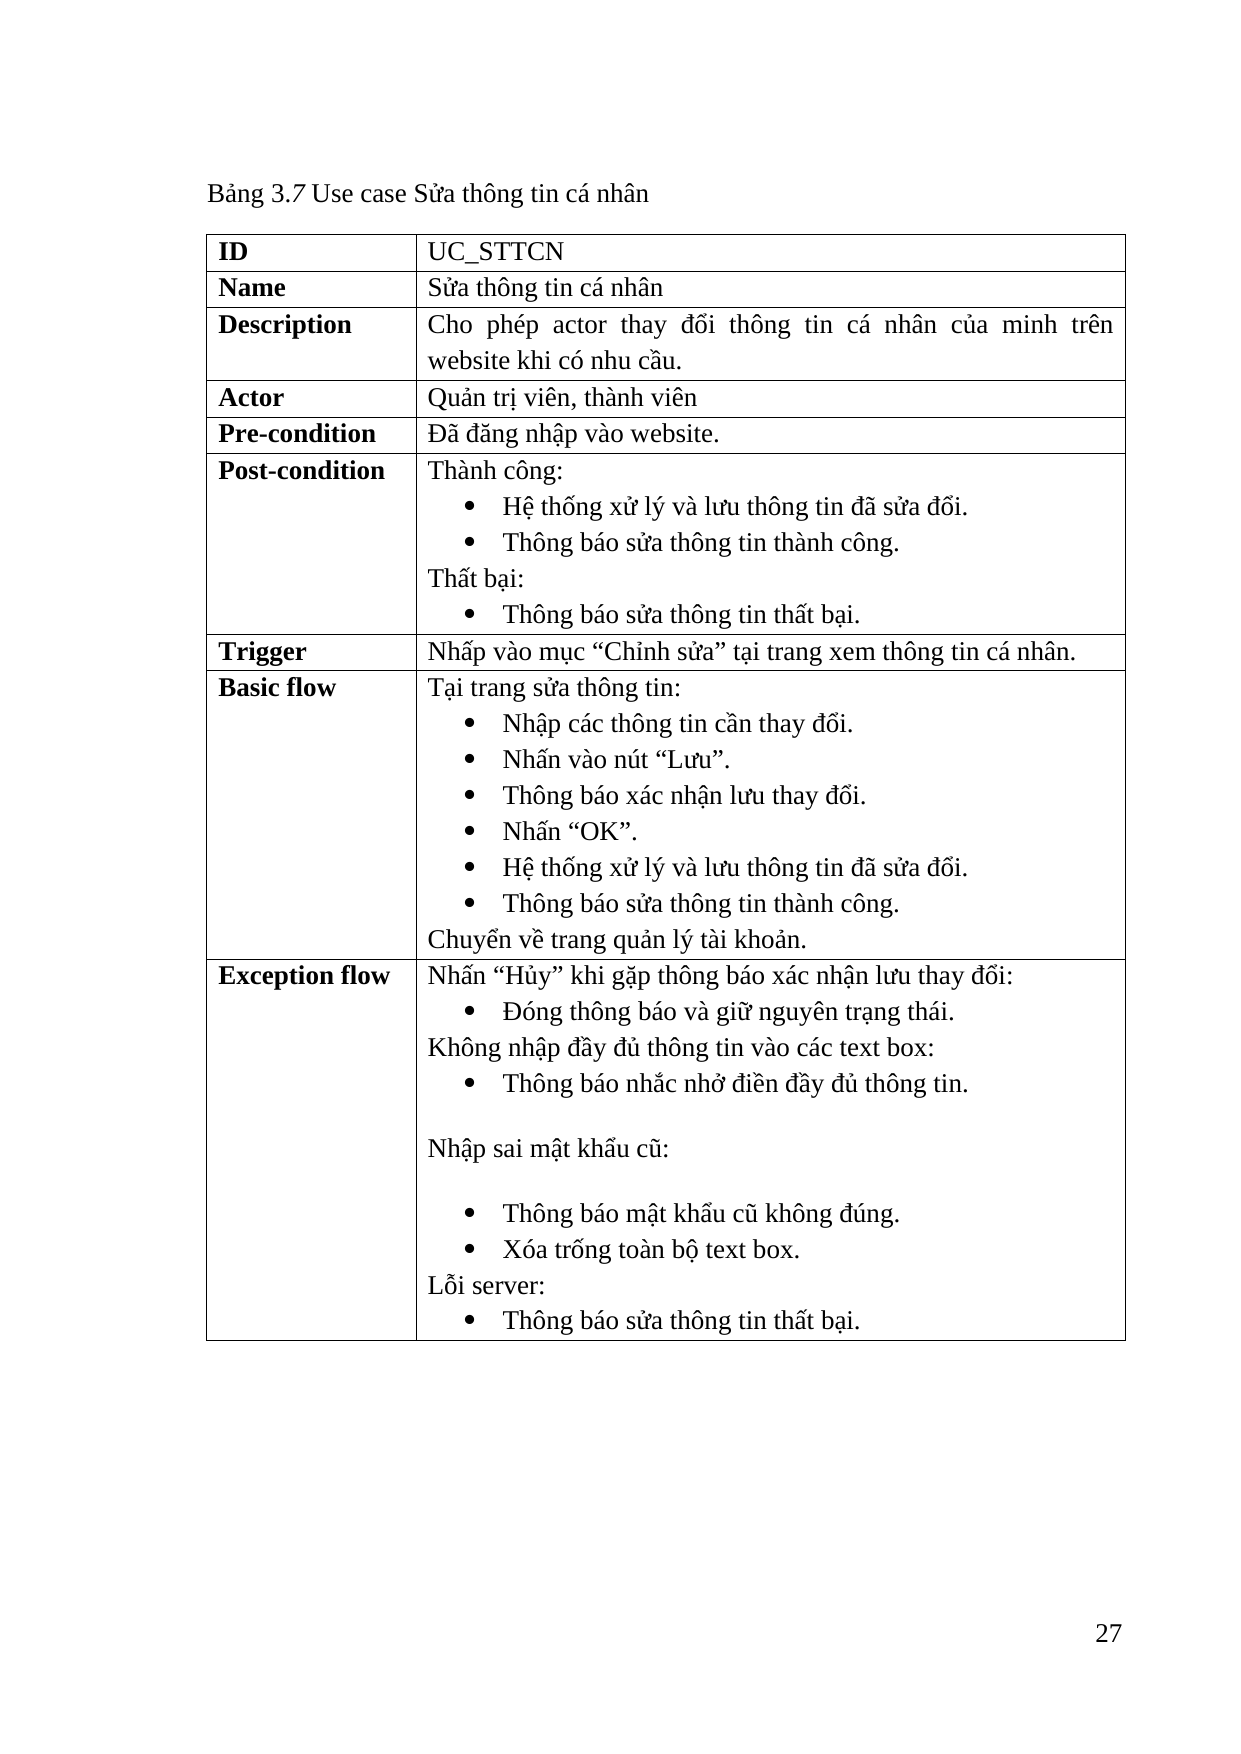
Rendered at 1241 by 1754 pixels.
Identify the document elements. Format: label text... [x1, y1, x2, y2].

table_cell Description [207, 308, 416, 380]
table_cell Thành công: Hệ thống xử lý và lưu thông tin đã sửa đổi. Thông báo sửa thông tin thành công. Thất bại: Thông báo sửa thông tin thất bại. [417, 454, 1125, 633]
table_cell Post-condition [207, 454, 416, 633]
table_cell Quản trị viên, thành viên [417, 381, 1125, 417]
table_header UC_STTCN [417, 235, 1125, 271]
table_header ID [207, 235, 416, 271]
table_cell Exception flow [207, 960, 416, 1340]
table_cell Cho phép actor thay đổi thông tin cá nhân của minh trên website khi có nhu cầu. [417, 308, 1125, 380]
table_cell Name [207, 272, 416, 307]
table_cell Sửa thông tin cá nhân [417, 272, 1125, 307]
table_cell Pre-condition [207, 418, 416, 453]
table_cell Nhấp vào mục “Chỉnh sửa” tại trang xem thông tin cá nhân. [417, 635, 1125, 670]
table_cell Tại trang sửa thông tin: Nhập các thông tin cần thay đổi. Nhấn vào nút “Lưu”. Thông báo xác nhận lưu thay đổi. Nhấn “OK”. Hệ thống xử lý và lưu thông tin đã sửa đổi. Thông báo sửa thông tin thành công. Chuyển về trang quản lý tài khoản. [417, 671, 1125, 958]
text Bảng 3.7 Use case Sửa thông tin cá nhân [207, 177, 1122, 208]
table_cell Trigger [207, 635, 416, 670]
table_cell Nhấn “Hủy” khi gặp thông báo xác nhận lưu thay đổi: Đóng thông báo và giữ nguyên trạng thái. Không nhập đầy đủ thông tin vào các text box: Thông báo nhắc nhở điền đầy đủ thông tin. Nhập sai mật khẩu cũ: Thông báo mật khẩu cũ không đúng. Xóa trống toàn bộ text box. Lỗi server: Thông báo sửa thông tin thất bại. [417, 960, 1125, 1340]
table_cell Actor [207, 381, 416, 417]
table_cell Đã đăng nhập vào website. [417, 418, 1125, 453]
table_cell Basic flow [207, 671, 416, 958]
